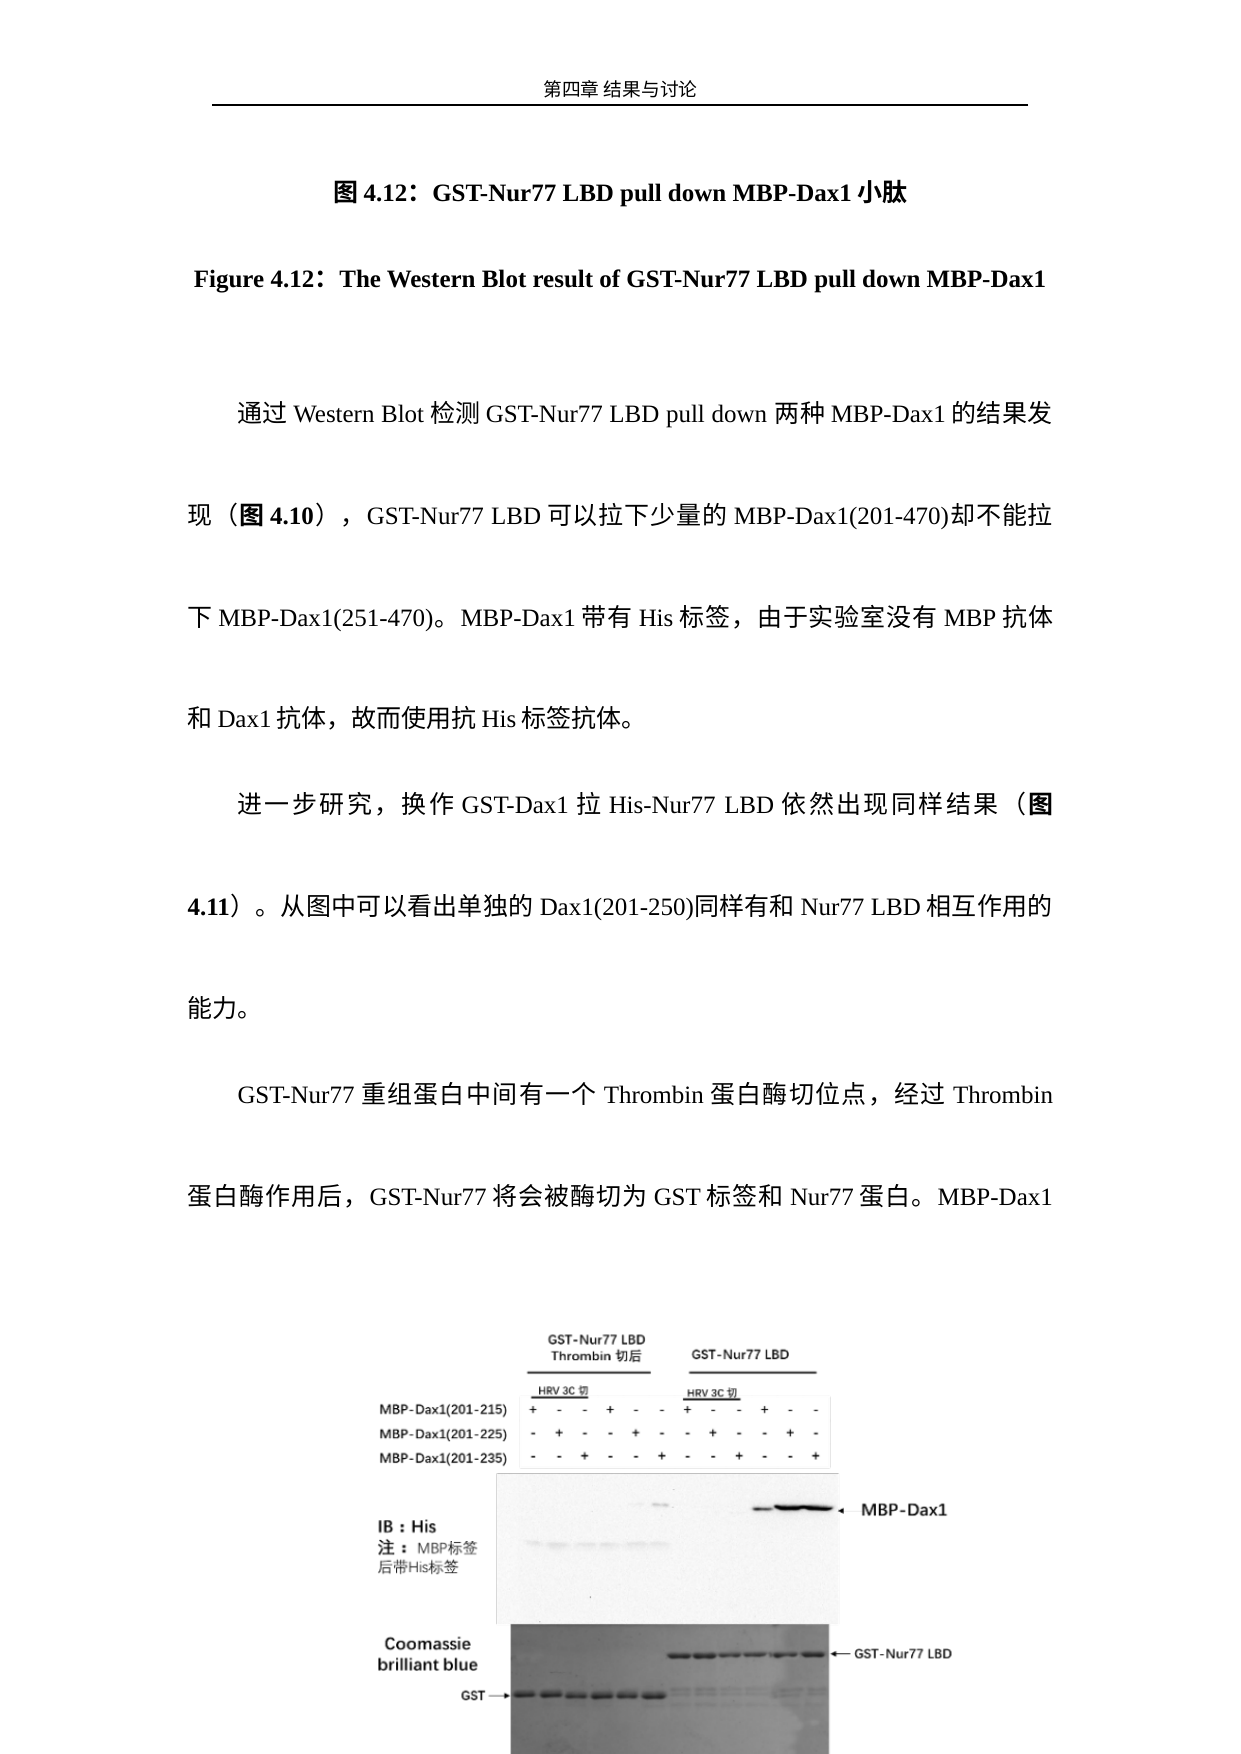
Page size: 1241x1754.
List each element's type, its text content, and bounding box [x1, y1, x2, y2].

text 图4.12：GST-Nur77 LBD pull down MBP-Dax1小肽 [187, 157, 1053, 225]
text 通过Western Blot检测GST-Nur77 LBD pull down 两种MBP-Dax1的结果发现（图4.10），GST-Nur77 LBD可以拉下少量的MBP-Dax1(201-470)却不能拉下MBP-Dax1(251-470)。MBP-Dax1带有His标签，由于实验室没有MBP抗体和Dax1抗体，故而使用抗His标签抗体。 [187, 377, 1053, 751]
text 进一步研究，换作GST-Dax1拉His-Nur77 LBD依然出现同样结果（图4.11）。从图中可以看出单独的Dax1(201-250)同样有和Nur77 LBD相互作用的能力。 [187, 769, 1053, 1041]
text Figure 4.12：The Western Blot result of GST-Nur77 LBD pull down MBP-Dax1 [187, 243, 1053, 311]
picture [309, 1327, 965, 1754]
